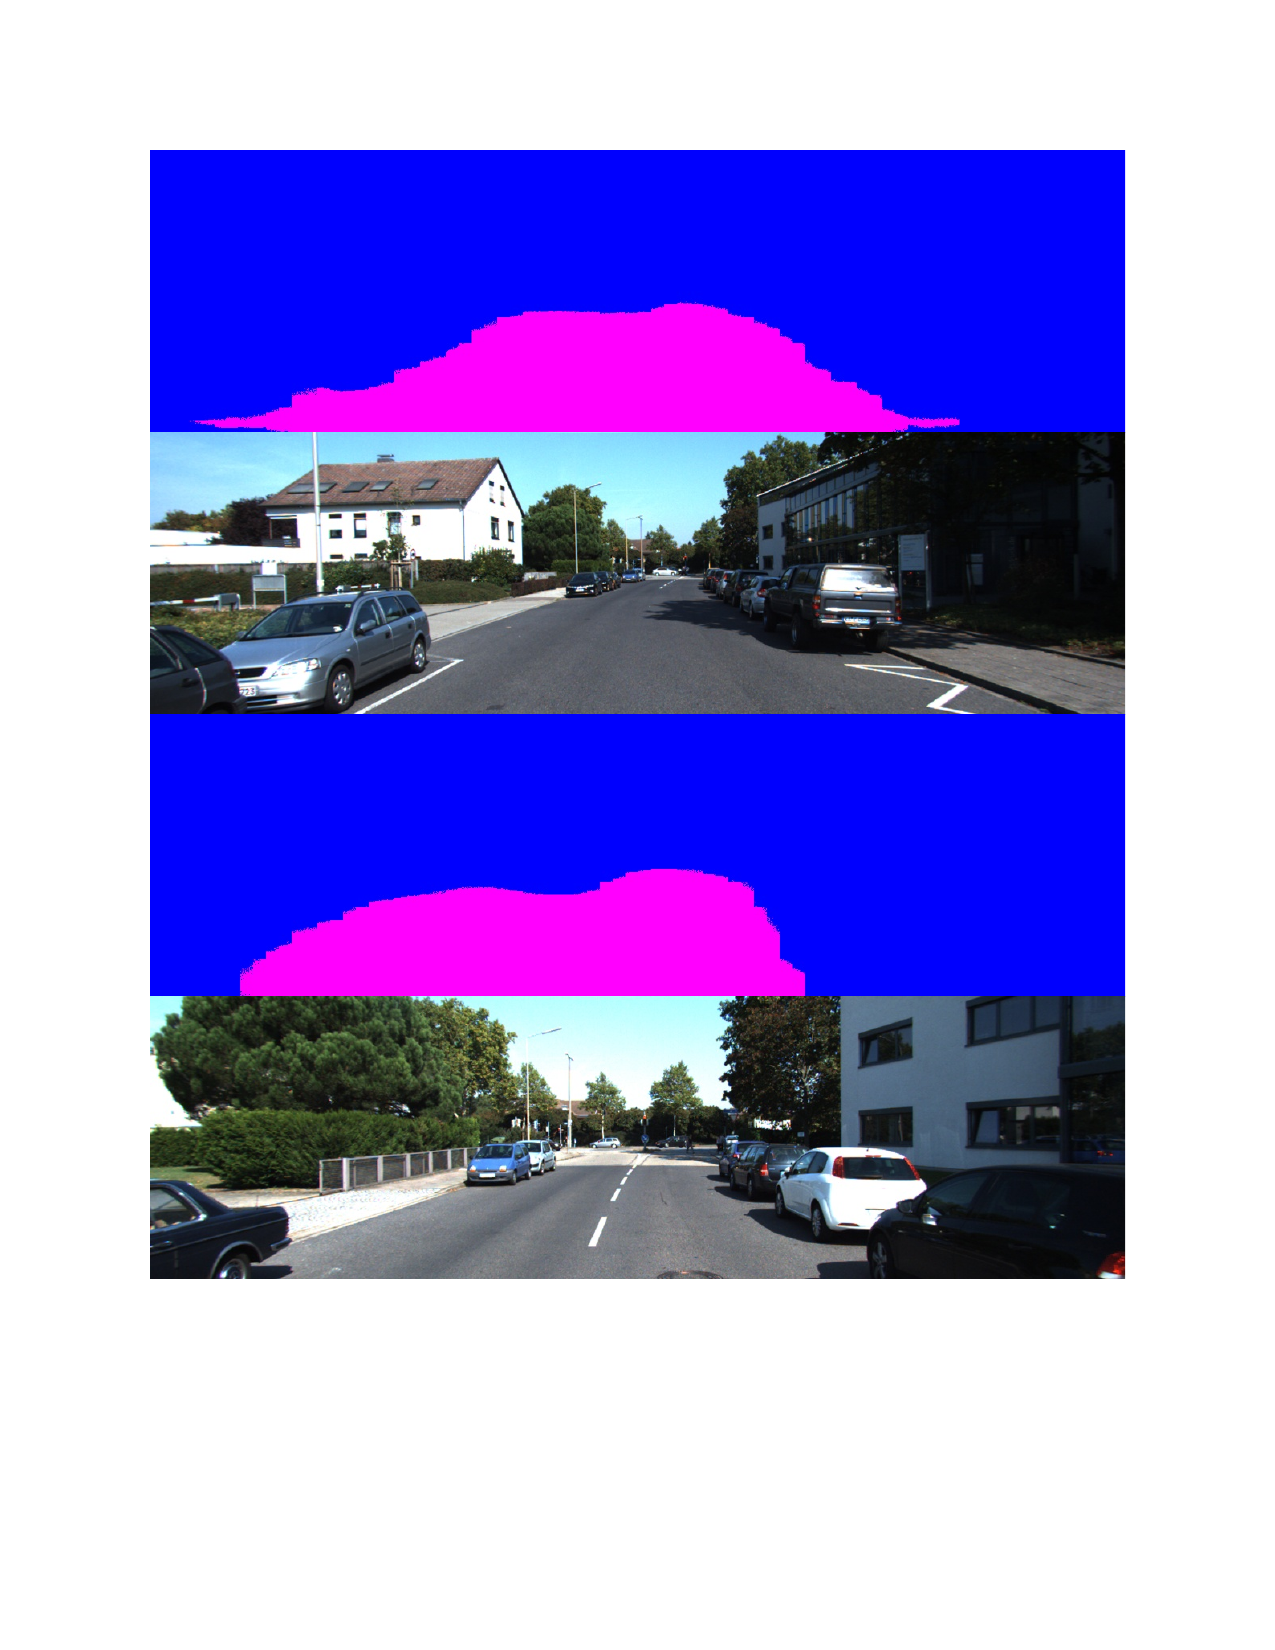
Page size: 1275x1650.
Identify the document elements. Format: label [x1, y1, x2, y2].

picture [150, 150, 1125, 1279]
